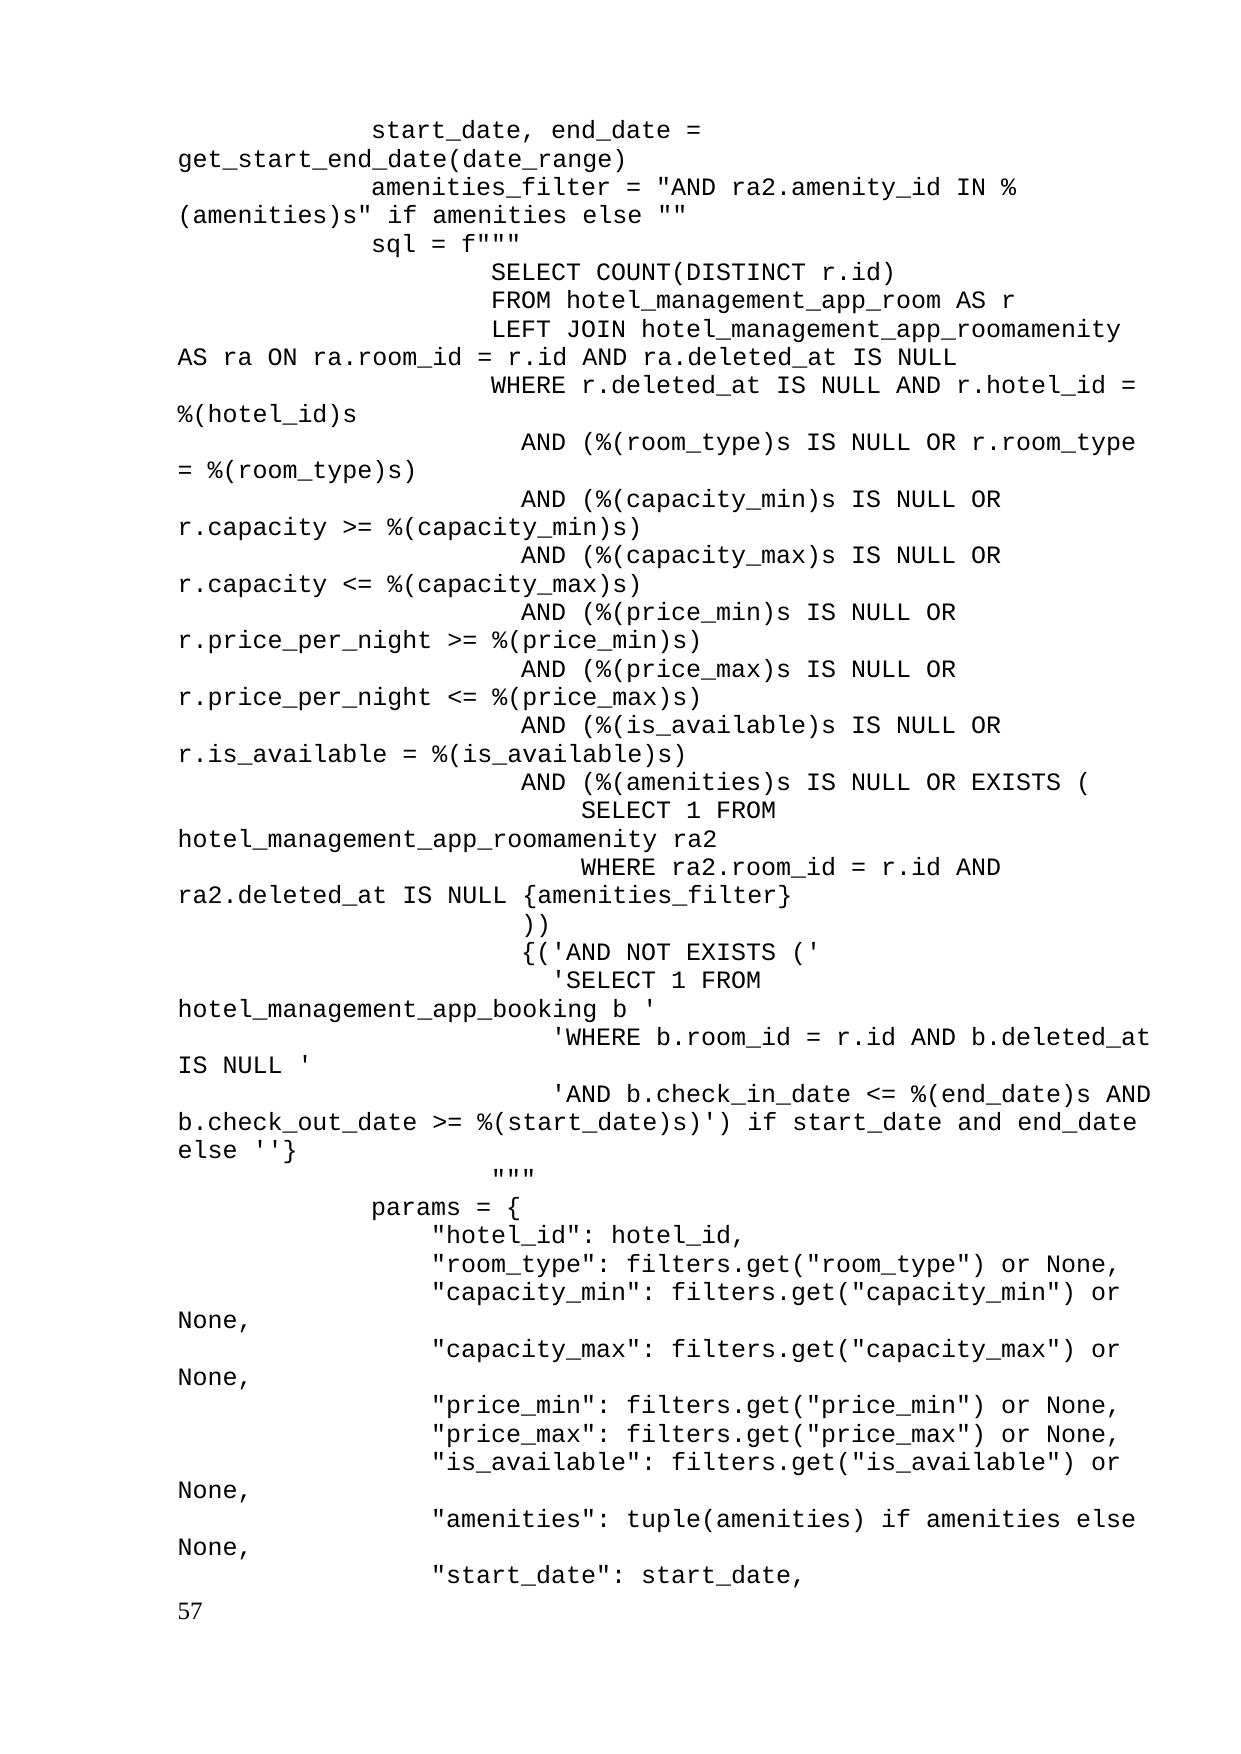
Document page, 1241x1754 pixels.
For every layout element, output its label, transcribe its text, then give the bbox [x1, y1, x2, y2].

text "capacity_max": filters.get("capacity_max") or None, [177, 1336, 1152, 1393]
text AND (%(room_type)s IS NULL OR r.room_type = %(room_type)s) [177, 430, 1152, 486]
text {('AND NOT EXISTS (' [177, 940, 1152, 968]
text )) [177, 911, 1152, 940]
text "is_available": filters.get("is_available") or None, [177, 1450, 1152, 1506]
text WHERE r.deleted_at IS NULL AND r.hotel_id = %(hotel_id)s [177, 373, 1152, 430]
text AND (%(is_available)s IS NULL OR r.is_available = %(is_available)s) [177, 713, 1152, 770]
text 'AND b.check_in_date <= %(end_date)s AND b.check_out_date >= %(start_date)s)') if start_date and end_date else ''} [177, 1081, 1152, 1166]
text FROM hotel_management_app_room AS r [177, 288, 1152, 316]
text "capacity_min": filters.get("capacity_min") or None, [177, 1280, 1152, 1336]
text "price_min": filters.get("price_min") or None, [177, 1393, 1152, 1421]
text AND (%(price_max)s IS NULL OR r.price_per_night <= %(price_max)s) [177, 656, 1152, 713]
text sql = f""" [177, 231, 1152, 260]
text "amenities": tuple(amenities) if amenities else None, [177, 1506, 1152, 1563]
text SELECT COUNT(DISTINCT r.id) [177, 260, 1152, 288]
text "price_max": filters.get("price_max") or None, [177, 1421, 1152, 1450]
text 'SELECT 1 FROM hotel_management_app_booking b ' [177, 968, 1152, 1025]
text """ [177, 1166, 1152, 1195]
text start_date, end_date = get_start_end_date(date_range) [177, 118, 1152, 175]
text amenities_filter = "AND ra2.amenity_id IN %(amenities)s" if amenities else "" [177, 175, 1152, 231]
text params = { [177, 1195, 1152, 1223]
text AND (%(capacity_min)s IS NULL OR r.capacity >= %(capacity_min)s) [177, 486, 1152, 543]
text WHERE ra2.room_id = r.id AND ra2.deleted_at IS NULL {amenities_filter} [177, 855, 1152, 911]
text LEFT JOIN hotel_management_app_roomamenity AS ra ON ra.room_id = r.id AND ra.deleted_at IS NULL [177, 316, 1152, 373]
text AND (%(capacity_max)s IS NULL OR r.capacity <= %(capacity_max)s) [177, 543, 1152, 600]
text AND (%(price_min)s IS NULL OR r.price_per_night >= %(price_min)s) [177, 600, 1152, 656]
text AND (%(amenities)s IS NULL OR EXISTS ( [177, 770, 1152, 798]
text 'WHERE b.room_id = r.id AND b.deleted_at IS NULL ' [177, 1025, 1152, 1081]
text "start_date": start_date, [177, 1563, 1152, 1591]
text "room_type": filters.get("room_type") or None, [177, 1251, 1152, 1280]
text "hotel_id": hotel_id, [177, 1223, 1152, 1251]
text SELECT 1 FROM hotel_management_app_roomamenity ra2 [177, 798, 1152, 855]
